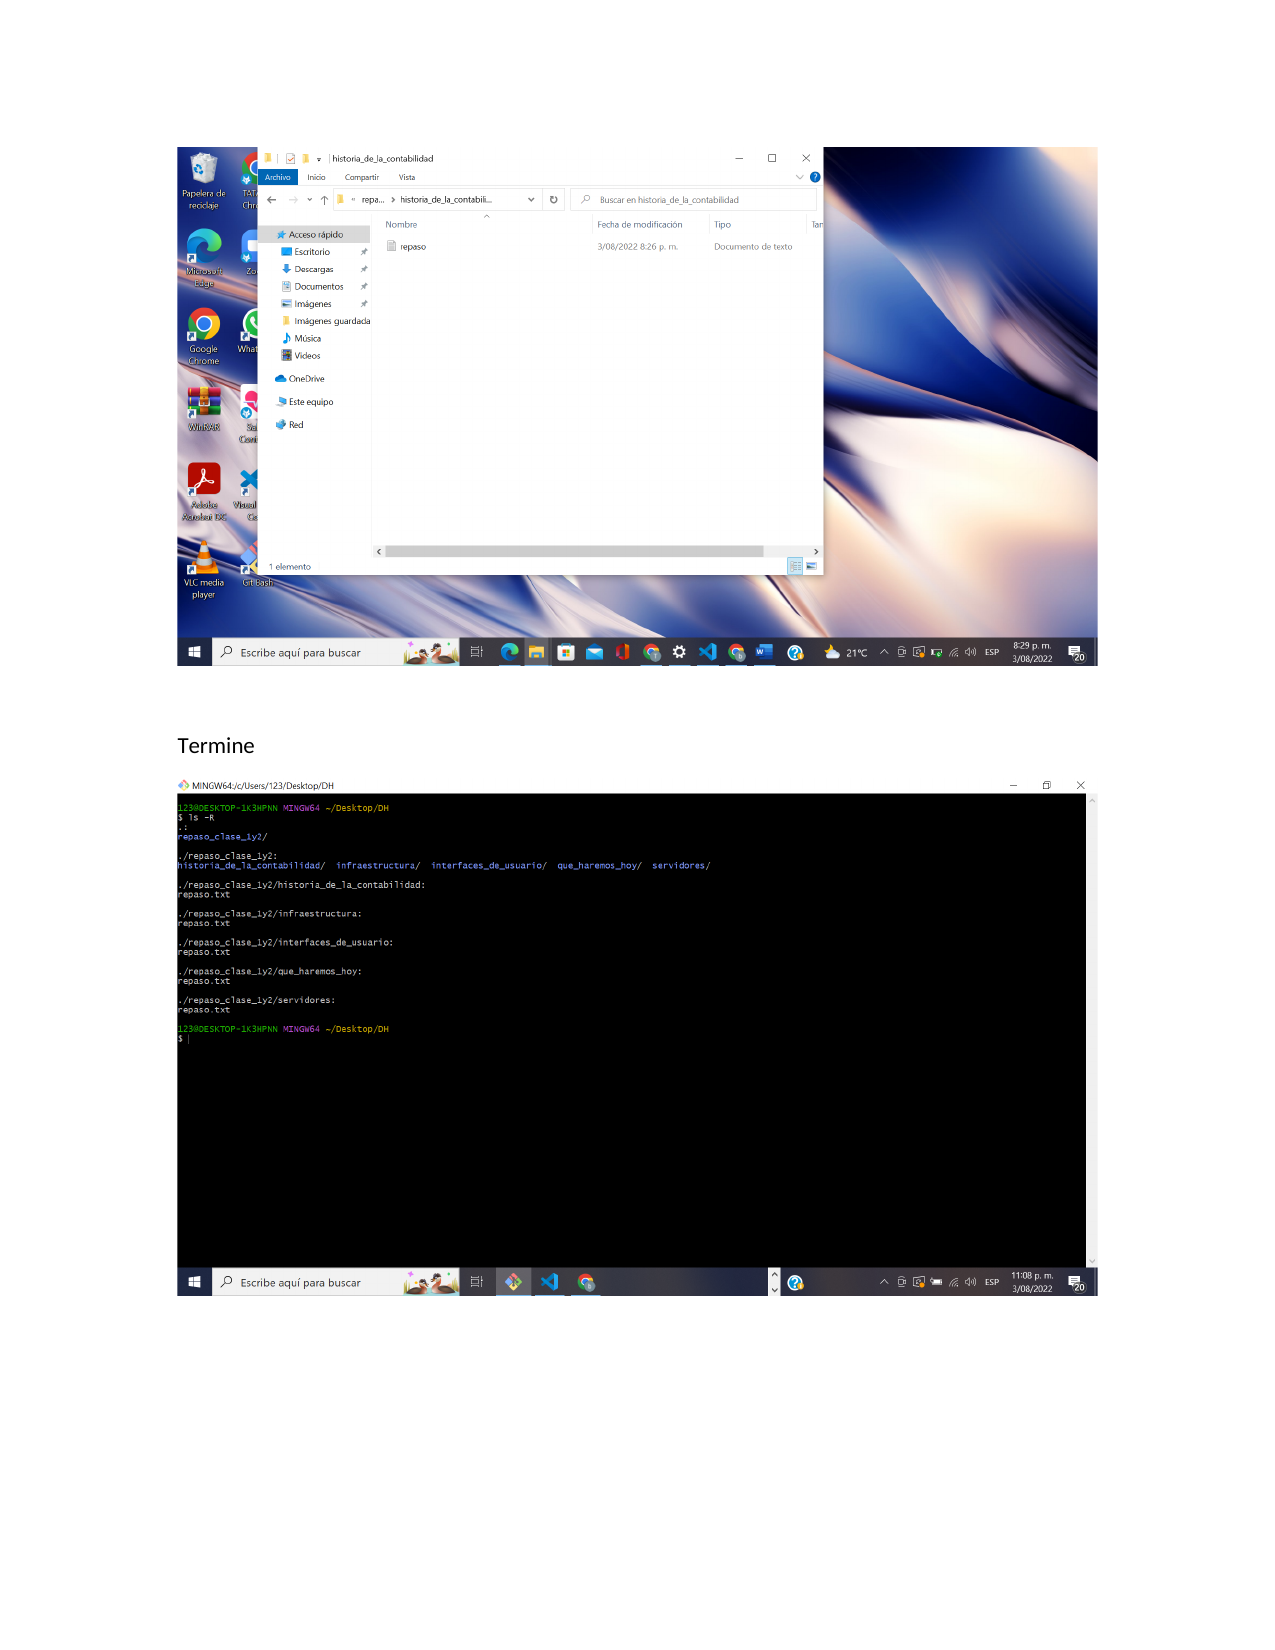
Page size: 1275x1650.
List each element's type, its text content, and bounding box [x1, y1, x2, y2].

text Termine [177, 731, 1098, 759]
picture [177, 147, 1098, 666]
picture [177, 778, 1098, 1296]
